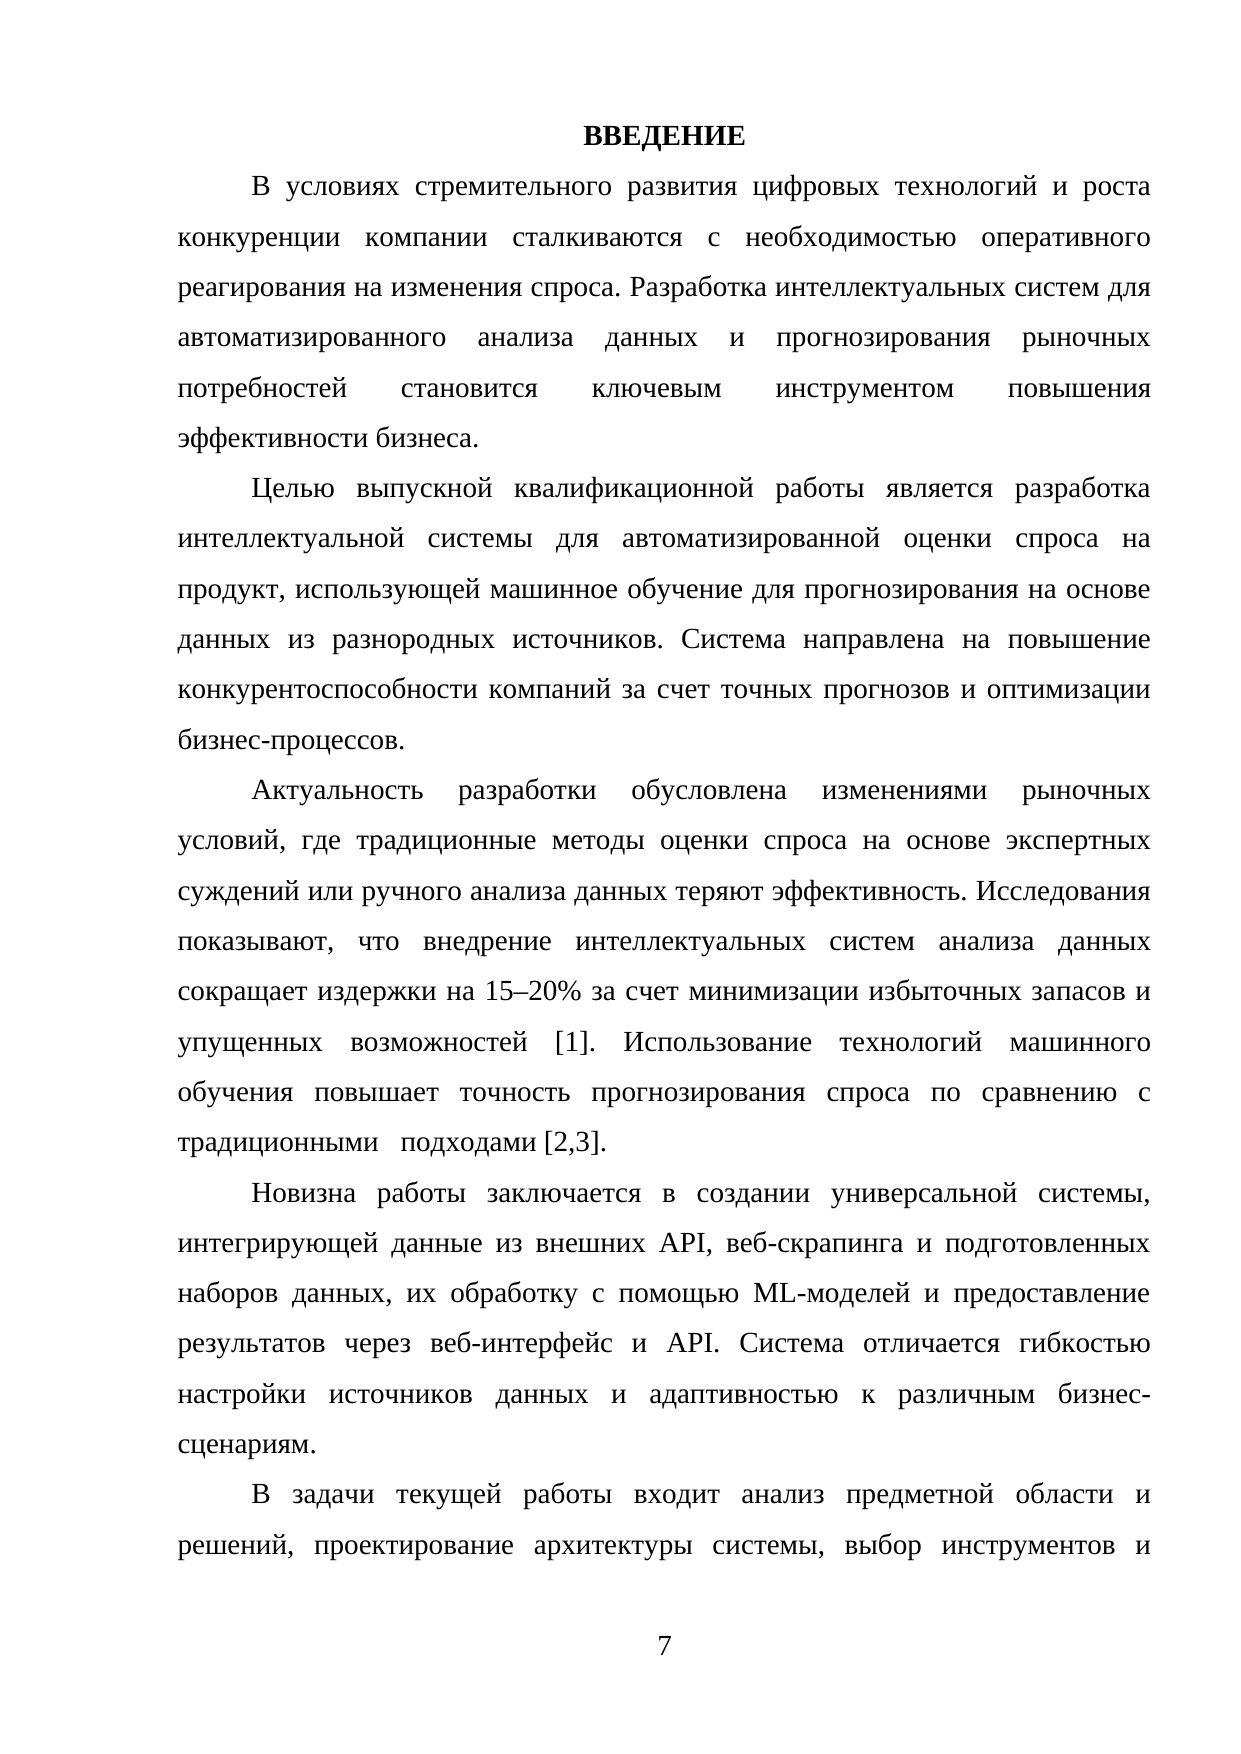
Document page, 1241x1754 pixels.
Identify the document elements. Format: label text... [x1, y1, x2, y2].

text ВВЕДЕНИЕ [177, 118, 1152, 152]
text Целью выпускной квалификационной работы является разработка интеллектуальной системы для автоматизированной оценки спроса на продукт, использующей машинное обучение для прогнозирования на основе данных из разнородных источников. Система направлена на повышение конкурентоспособности компаний за счет точных прогнозов и оптимизации бизнес-процессов. [177, 470, 1152, 755]
text Актуальность разработки обусловлена изменениями рыночных условий, где традиционные методы оценки спроса на основе экспертных суждений или ручного анализа данных теряют эффективность. Исследования показывают, что внедрение интеллектуальных систем анализа данных сокращает издержки на 15–20% за счет минимизации избыточных запасов и упущенных возможностей [1]. Использование технологий машинного обучения повышает точность прогнозирования спроса по сравнению с традиционными подходами [2,3]. [177, 772, 1152, 1158]
text Новизна работы заключается в создании универсальной системы, интегрирующей данные из внешних API, веб-скрапинга и подготовленных наборов данных, их обработку с помощью ML-моделей и предоставление результатов через веб-интерфейс и API. Система отличается гибкостью настройки источников данных и адаптивностью к различным бизнес-сценариям. [177, 1175, 1152, 1460]
text В условиях стремительного развития цифровых технологий и роста конкуренции компании сталкиваются с необходимостью оперативного реагирования на изменения спроса. Разработка интеллектуальных систем для автоматизированного анализа данных и прогнозирования рыночных потребностей становится ключевым инструментом повышения эффективности бизнеса. [177, 168, 1152, 453]
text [177, 1477, 1152, 1560]
